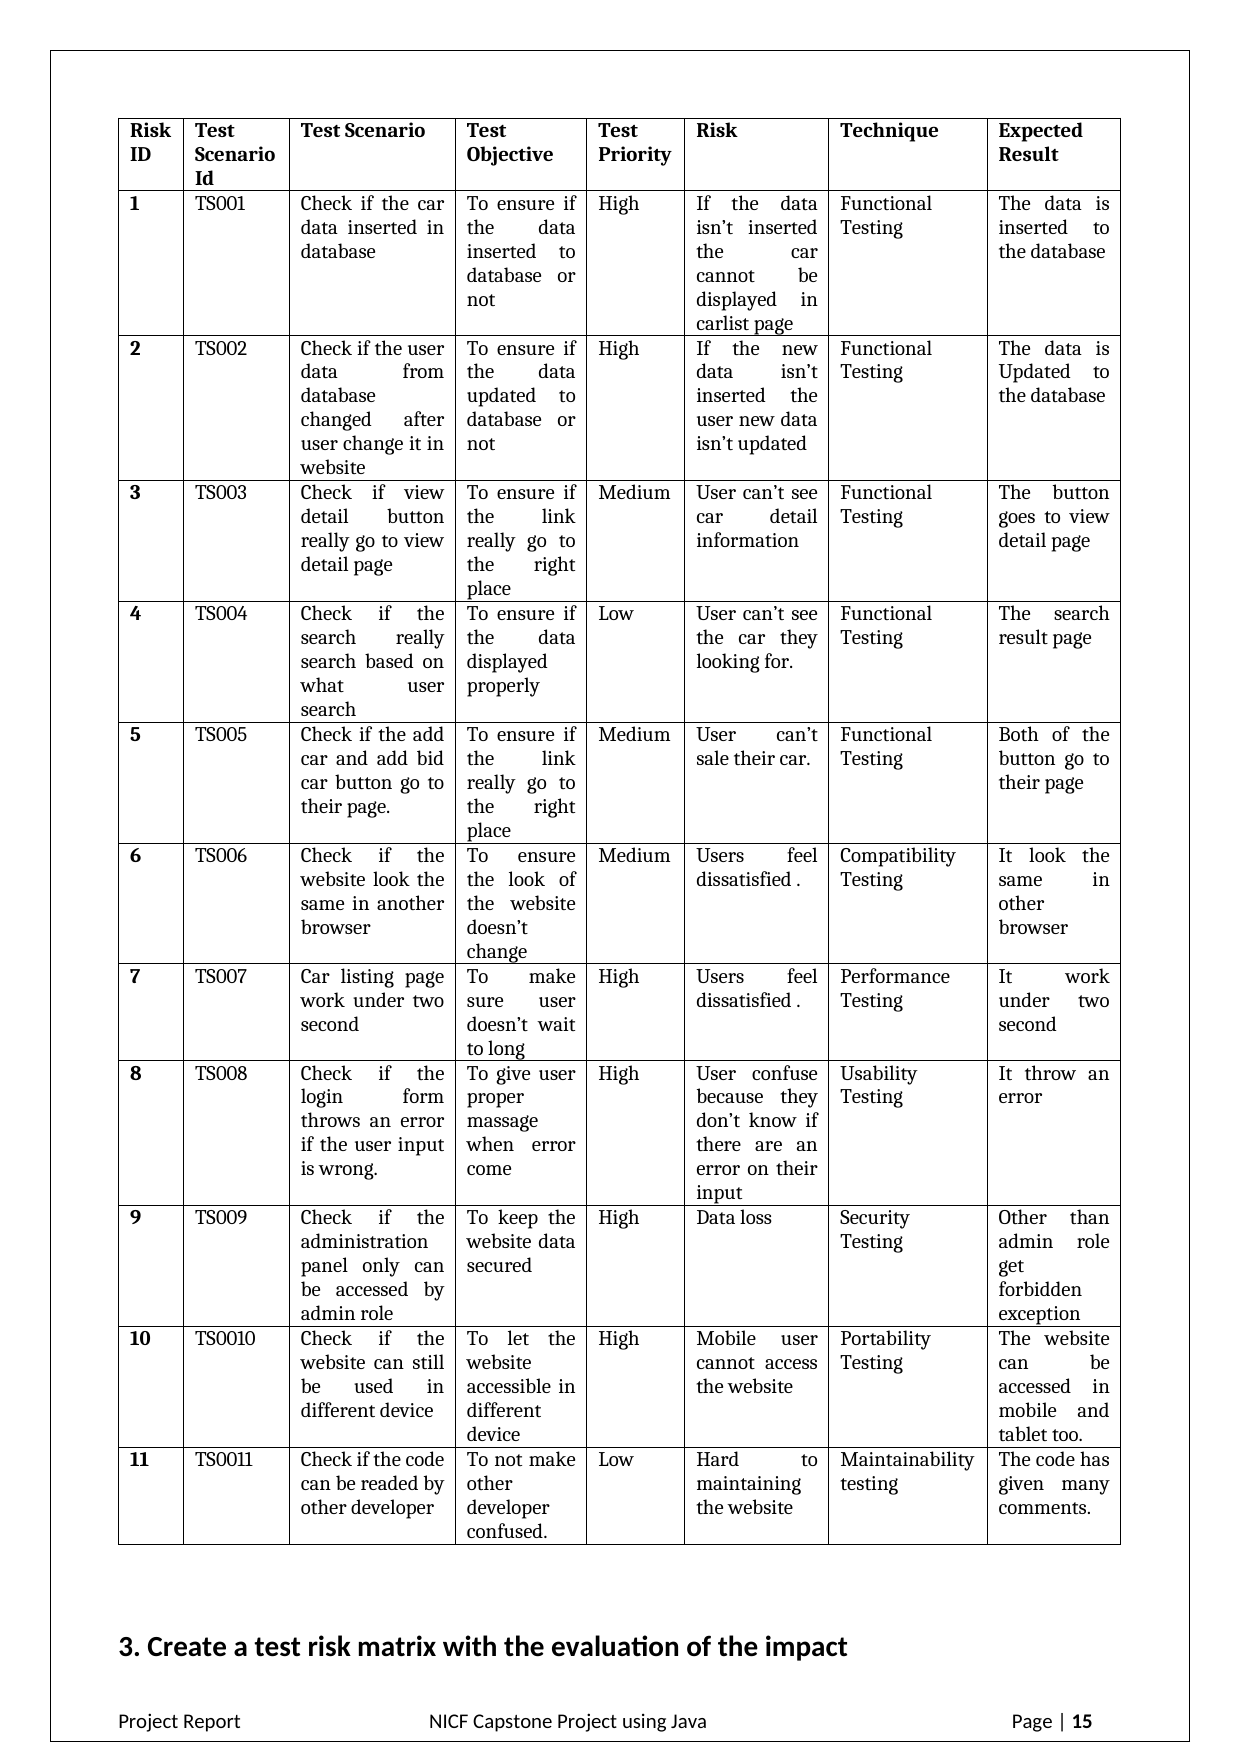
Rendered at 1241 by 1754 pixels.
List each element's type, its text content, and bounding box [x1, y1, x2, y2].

table_header Expected Result [988, 119, 1120, 190]
table_cell High [587, 1061, 684, 1205]
table_header Technique [829, 119, 987, 190]
table_cell Mobile user cannot access the website [685, 1327, 828, 1447]
table_cell The search result page [988, 602, 1120, 722]
table_cell 3 [119, 481, 183, 601]
table_cell TS0010 [184, 1327, 289, 1447]
table_cell Functional Testing [829, 723, 987, 842]
table_cell TS001 [184, 191, 289, 335]
table_cell TS009 [184, 1206, 289, 1326]
table_cell Car listing page work under two second [290, 964, 455, 1060]
table_cell The button goes to view detail page [988, 481, 1120, 601]
table_cell It look the same in other browser [988, 844, 1120, 963]
table_cell Portability Testing [829, 1327, 987, 1447]
table_cell If the new data isn’t inserted the user new data isn’t updated [685, 336, 828, 480]
table_cell 10 [119, 1327, 183, 1447]
table_cell TS003 [184, 481, 289, 601]
table_cell 4 [119, 602, 183, 722]
table_cell Low [587, 1448, 684, 1543]
table_cell Usability Testing [829, 1061, 987, 1205]
table_cell The website can be accessed in mobile and tablet too. [988, 1327, 1120, 1447]
text 3. Create a test risk matrix with the evaluation of the impact [118, 1628, 1122, 1664]
table_cell Functional Testing [829, 336, 987, 480]
table_cell 2 [119, 336, 183, 480]
table_cell Functional Testing [829, 191, 987, 335]
table_cell If the data isn’t inserted the car cannot be displayed in carlist page [685, 191, 828, 335]
table_cell Check if the administration panel only can be accessed by admin role [290, 1206, 455, 1326]
table_cell TS007 [184, 964, 289, 1060]
table_cell Other than admin role get forbidden exception [988, 1206, 1120, 1326]
table_cell To let the website accessible in different device [456, 1327, 586, 1447]
table_cell Users feel dissatisfied . [685, 964, 828, 1060]
table_cell It throw an error [988, 1061, 1120, 1205]
table_cell High [587, 336, 684, 480]
table_cell Compatibility Testing [829, 844, 987, 963]
table_cell Data loss [685, 1206, 828, 1326]
table_cell Users feel dissatisfied . [685, 844, 828, 963]
table_cell Check if the search really search based on what user search [290, 602, 455, 722]
table_cell Performance Testing [829, 964, 987, 1060]
table_header Risk [685, 119, 828, 190]
table_cell High [587, 191, 684, 335]
table_cell User can’t sale their car. [685, 723, 828, 842]
table_cell High [587, 1327, 684, 1447]
table_cell To ensure if the link really go to the right place [456, 723, 586, 842]
table_cell Medium [587, 481, 684, 601]
table_cell User confuse because they don’t know if there are an error on their input [685, 1061, 828, 1205]
table_cell The code has given many comments. [988, 1448, 1120, 1543]
table_cell Medium [587, 844, 684, 963]
table_cell Hard to maintaining the website [685, 1448, 828, 1543]
table_cell To make sure user doesn’t wait to long [456, 964, 586, 1060]
table_cell Check if the website look the same in another browser [290, 844, 455, 963]
table_cell To ensure if the link really go to the right place [456, 481, 586, 601]
table_header Test Priority [587, 119, 684, 190]
table_cell It work under two second [988, 964, 1120, 1060]
table_cell Both of the button go to their page [988, 723, 1120, 842]
table_cell Check if the car data inserted in database [290, 191, 455, 335]
table_cell Check if the add car and add bid car button go to their page. [290, 723, 455, 842]
table_cell Check if the user data from database changed after user change it in website [290, 336, 455, 480]
table_header Test Objective [456, 119, 586, 190]
table_cell To ensure if the data inserted to database or not [456, 191, 586, 335]
table_cell Medium [587, 723, 684, 842]
table_header Test Scenario [290, 119, 455, 190]
table_cell To not make other developer confused. [456, 1448, 586, 1543]
table_cell TS005 [184, 723, 289, 842]
table_cell 1 [119, 191, 183, 335]
table_cell Check if the login form throws an error if the user input is wrong. [290, 1061, 455, 1205]
table_cell Check if the code can be readed by other developer [290, 1448, 455, 1543]
table_header Risk ID [119, 119, 183, 190]
table_cell Low [587, 602, 684, 722]
table_cell Functional Testing [829, 481, 987, 601]
table_cell To give user proper massage when error come [456, 1061, 586, 1205]
table_cell 11 [119, 1448, 183, 1543]
table_cell TS002 [184, 336, 289, 480]
table_cell TS008 [184, 1061, 289, 1205]
table_cell 8 [119, 1061, 183, 1205]
table_cell Check if the website can still be used in different device [290, 1327, 455, 1447]
table_cell To ensure if the data displayed properly [456, 602, 586, 722]
table_cell Functional Testing [829, 602, 987, 722]
table_cell To ensure if the data updated to database or not [456, 336, 586, 480]
table_cell 7 [119, 964, 183, 1060]
table_cell 6 [119, 844, 183, 963]
table_header Test Scenario Id [184, 119, 289, 190]
table_cell Security Testing [829, 1206, 987, 1326]
table_cell 5 [119, 723, 183, 842]
table_cell TS0011 [184, 1448, 289, 1543]
table_cell TS004 [184, 602, 289, 722]
table_cell TS006 [184, 844, 289, 963]
table_cell Check if view detail button really go to view detail page [290, 481, 455, 601]
table_cell High [587, 964, 684, 1060]
table_cell User can’t see the car they looking for. [685, 602, 828, 722]
table_cell The data is inserted to the database [988, 191, 1120, 335]
table_cell Maintainability testing [829, 1448, 987, 1543]
table_cell User can’t see car detail information [685, 481, 828, 601]
table_cell The data is Updated to the database [988, 336, 1120, 480]
table_cell 9 [119, 1206, 183, 1326]
table_cell High [587, 1206, 684, 1326]
table_cell To keep the website data secured [456, 1206, 586, 1326]
table_cell To ensure the look of the website doesn’t change [456, 844, 586, 963]
